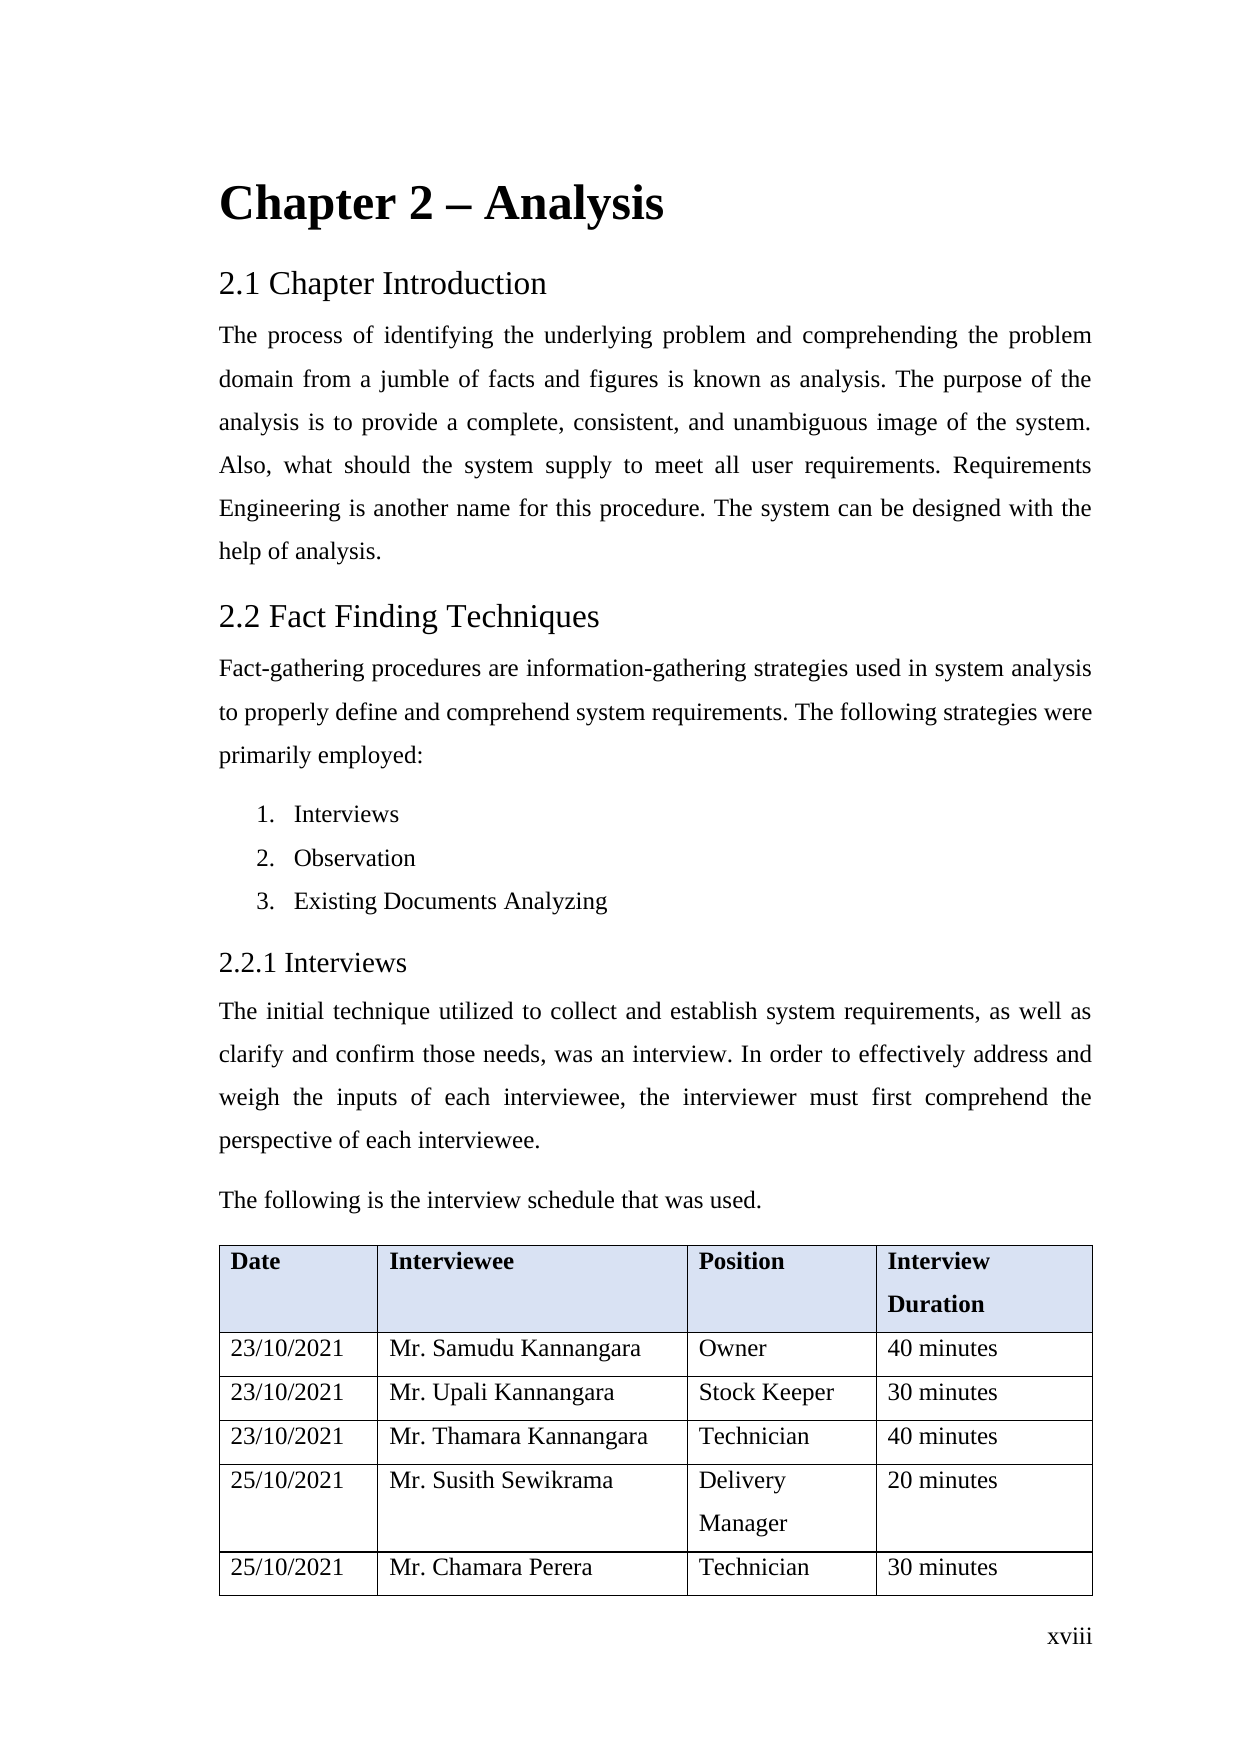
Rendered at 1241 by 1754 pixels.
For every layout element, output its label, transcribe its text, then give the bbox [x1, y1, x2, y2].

table_cell 23/10/2021 [220, 1421, 377, 1464]
text The following is the interview schedule that was used. [218, 1185, 1093, 1214]
table_cell 23/10/2021 [220, 1333, 377, 1376]
table_cell 40 minutes [877, 1333, 1092, 1376]
table_cell Technician [688, 1421, 876, 1464]
subtitle 2.1 Chapter Introduction [218, 263, 1093, 301]
table_cell 20 minutes [877, 1465, 1092, 1551]
table_header Date [220, 1246, 377, 1332]
table_cell Mr. Upali Kannangara [378, 1377, 687, 1420]
table_cell Mr. Samudu Kannangara [378, 1333, 687, 1376]
subtitle 2.2 Fact Finding Techniques [218, 596, 1093, 634]
list Observation [256, 843, 1093, 871]
text Fact-gathering procedures are information-gathering strategies used in system analysis to properly define and comprehend system requirements. The following strategies were primarily employed: [218, 653, 1093, 768]
table_cell Mr. Chamara Perera [378, 1553, 687, 1595]
table_cell Technician [688, 1553, 876, 1595]
table_cell Stock Keeper [688, 1377, 876, 1420]
table_cell 23/10/2021 [220, 1377, 377, 1420]
subtitle 2.2.1 Interviews [218, 946, 1093, 979]
table_cell 30 minutes [877, 1377, 1092, 1420]
table_header Position [688, 1246, 876, 1332]
table_cell Owner [688, 1333, 876, 1376]
list Interviews [256, 799, 1093, 828]
list Existing Documents Analyzing [256, 886, 1093, 914]
table_cell 25/10/2021 [220, 1465, 377, 1551]
table_cell 40 minutes [877, 1421, 1092, 1464]
table_cell Delivery Manager [688, 1465, 876, 1551]
table_header Interviewee [378, 1246, 687, 1332]
table_cell 25/10/2021 [220, 1553, 377, 1595]
table_header Interview Duration [877, 1246, 1092, 1332]
table_cell Mr. Thamara Kannangara [378, 1421, 687, 1464]
subtitle Chapter 2 – Analysis [218, 173, 1093, 230]
text The initial technique utilized to collect and establish system requirements, as well as clarify and confirm those needs, was an interview. In order to effectively address and weigh the inputs of each interviewee, the interviewer must first comprehend the perspective of each interviewee. [218, 996, 1093, 1154]
table_cell Mr. Susith Sewikrama [378, 1465, 687, 1551]
text The process of identifying the underlying problem and comprehending the problem domain from a jumble of facts and figures is known as analysis. The purpose of the analysis is to provide a complete, consistent, and unambiguous image of the system. Also, what should the system supply to meet all user requirements. Requirements Engineering is another name for this procedure. The system can be designed with the help of analysis. [218, 321, 1093, 565]
table_cell 30 minutes [877, 1553, 1092, 1595]
